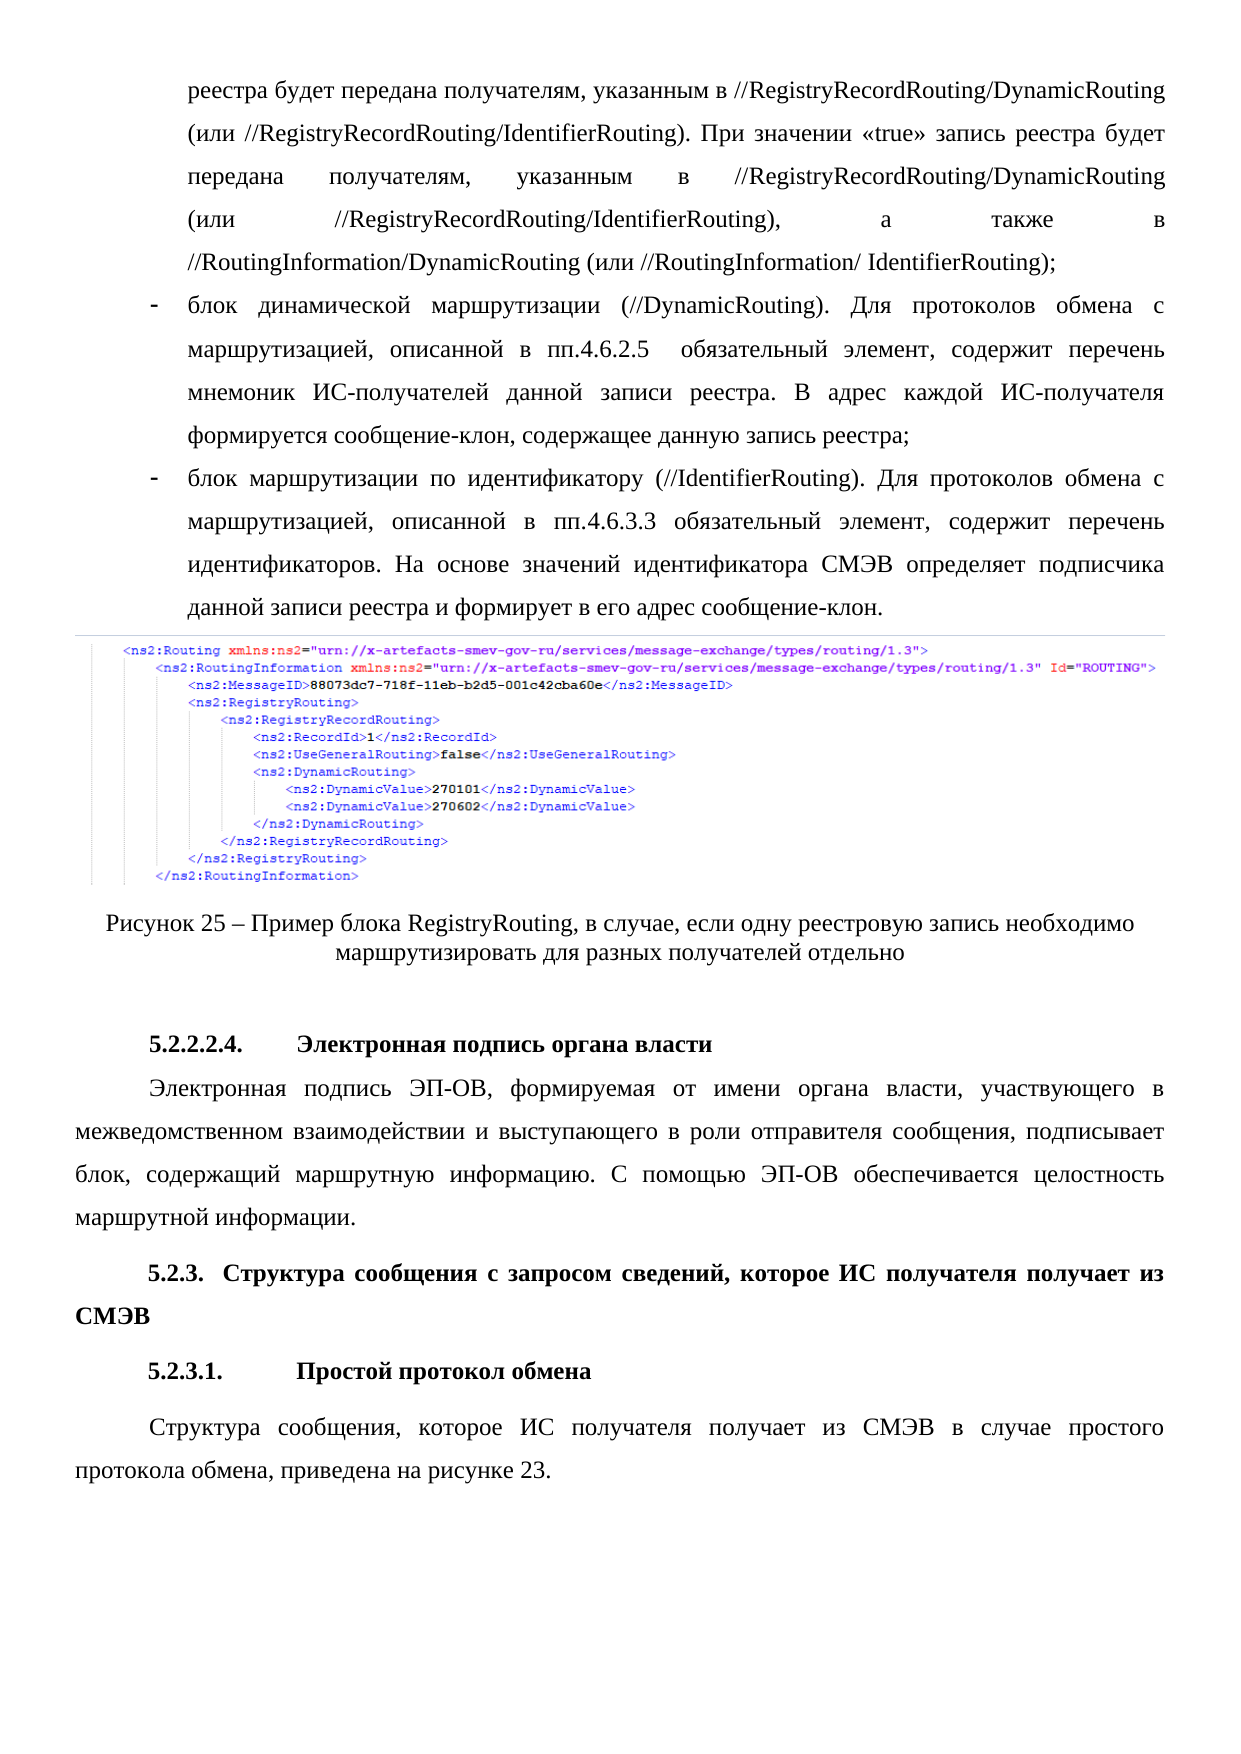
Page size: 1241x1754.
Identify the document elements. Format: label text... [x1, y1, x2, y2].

text Электронная подпись ЭП-ОВ, формируемая от имени органа власти, участвующего в межведомственном взаимодействии и выступающего в роли отправителя сообщения, подписывает блок, содержащий маршрутную информацию. С помощью ЭП-ОВ обеспечивается целостность маршрутной информации. [75, 1073, 1165, 1231]
text Рисунок 25 – Пример блока RegistryRouting, в случае, если одну реестровую запись необходимо маршрутизировать для разных получателей отдельно [75, 908, 1165, 966]
text блок маршрутизации по идентификатору (//IdentifierRouting). Для протоколов обмена с маршрутизацией, описанной в пп.4.6.3.3 обязательный элемент, содержит перечень идентификаторов. На основе значений идентификатора СМЭВ определяет подписчика данной записи реестра и формирует в его адрес сообщение-клон. [150, 463, 1165, 621]
text Электронная подпись органа власти [75, 1029, 1165, 1058]
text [150, 75, 1165, 276]
text Структура сообщения, которое ИС получателя получает из СМЭВ в случае простого протокола обмена, приведена на рисунке 23. [75, 1412, 1165, 1484]
text Структура сообщения с запросом сведений, которое ИС получателя получает из СМЭВ [75, 1258, 1165, 1329]
picture [75, 635, 1166, 894]
text Простой протокол обмена [75, 1356, 1165, 1385]
text блок динамической маршрутизации (//DynamicRouting). Для протоколов обмена с маршрутизацией, описанной в пп.4.6.2.5 обязательный элемент, содержит перечень мнемоник ИС-получателей данной записи реестра. В адрес каждой ИС-получателя формируется сообщение-клон, содержащее данную запись реестра; [150, 291, 1165, 449]
